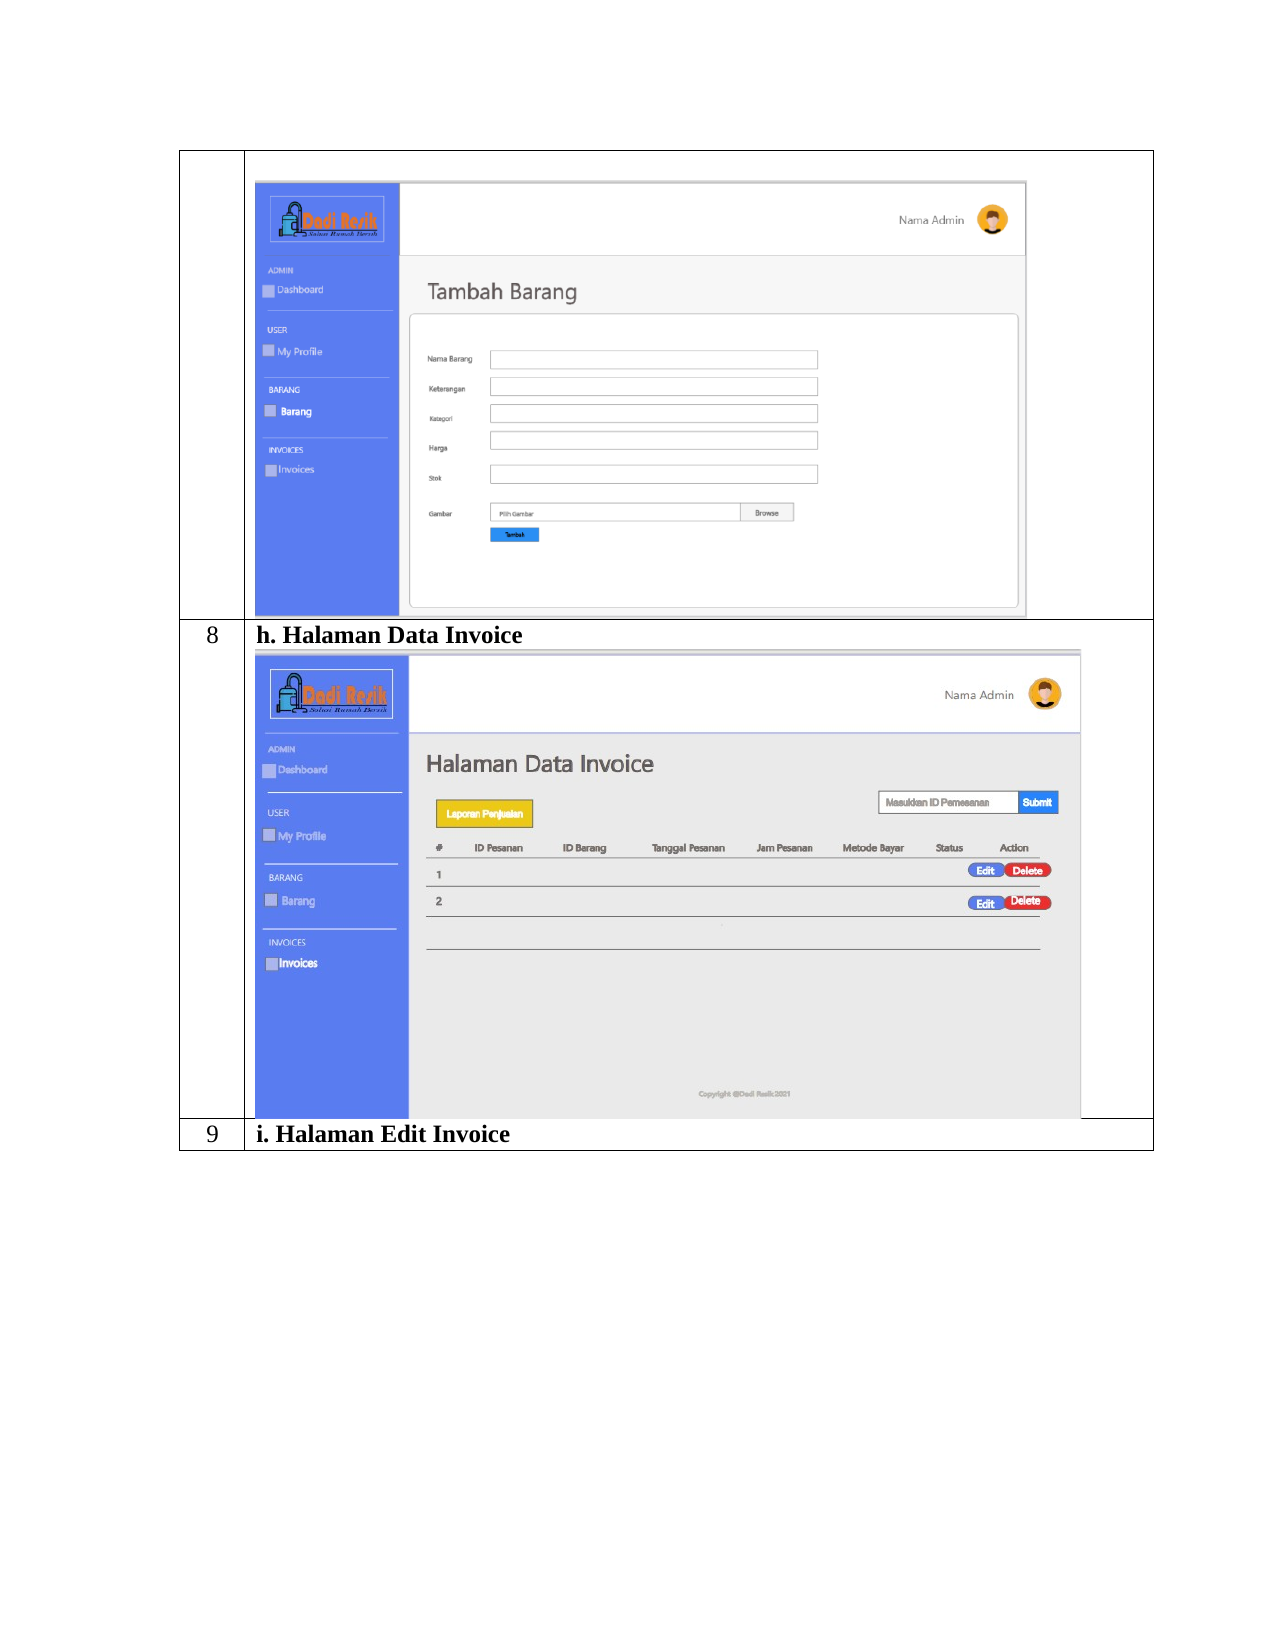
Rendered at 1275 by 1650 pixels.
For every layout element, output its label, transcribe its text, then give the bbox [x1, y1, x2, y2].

table_cell i. Halaman Edit Invoice [245, 1119, 1153, 1150]
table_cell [245, 151, 1153, 619]
table_cell 9 [180, 1119, 244, 1150]
picture [255, 649, 1082, 1119]
table_cell 8 [180, 620, 244, 1118]
picture [255, 180, 1028, 619]
table_cell 7 [180, 151, 244, 619]
table_cell h. Halaman Data Invoice [245, 620, 1153, 1118]
